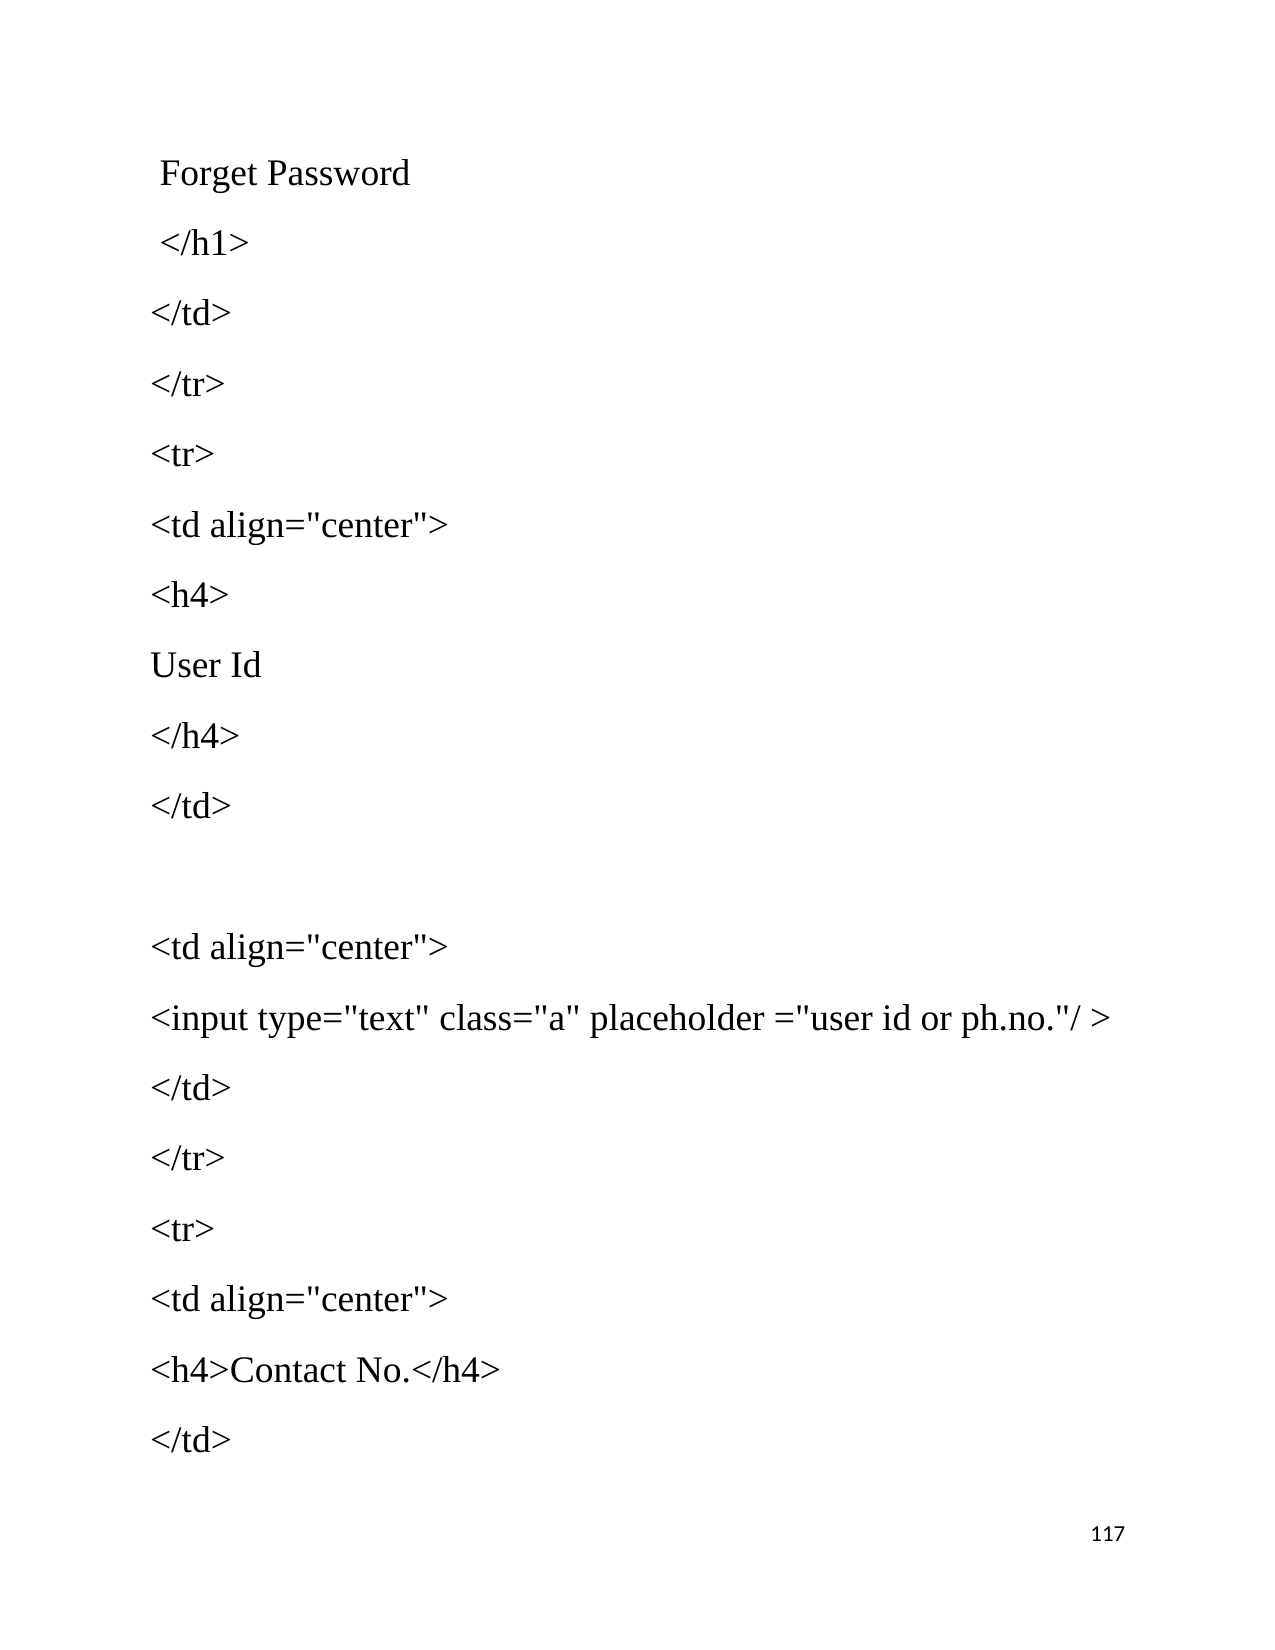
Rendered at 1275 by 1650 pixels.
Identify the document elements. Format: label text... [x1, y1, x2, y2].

text User Id [150, 643, 1125, 686]
text <tr> [150, 1206, 1125, 1249]
text <h4> [150, 572, 1125, 616]
text </h1> [150, 220, 1125, 263]
text <input type="text" class="a" placeholder ="user id or ph.no."/ > [150, 995, 1125, 1038]
text </tr> [150, 361, 1125, 404]
text </td> [150, 784, 1125, 827]
text </tr> [150, 1136, 1125, 1179]
text </td> [150, 291, 1125, 334]
text <td align="center"> [150, 502, 1125, 545]
text <td align="center"> [150, 1277, 1125, 1320]
text <tr> [150, 432, 1125, 475]
text </h4> [150, 713, 1125, 756]
text <h4>Contact No.</h4> [150, 1347, 1125, 1390]
text </td> [150, 1065, 1125, 1108]
text Forget Password [150, 150, 1125, 193]
text </td> [150, 1417, 1125, 1461]
text <td align="center"> [150, 924, 1125, 968]
